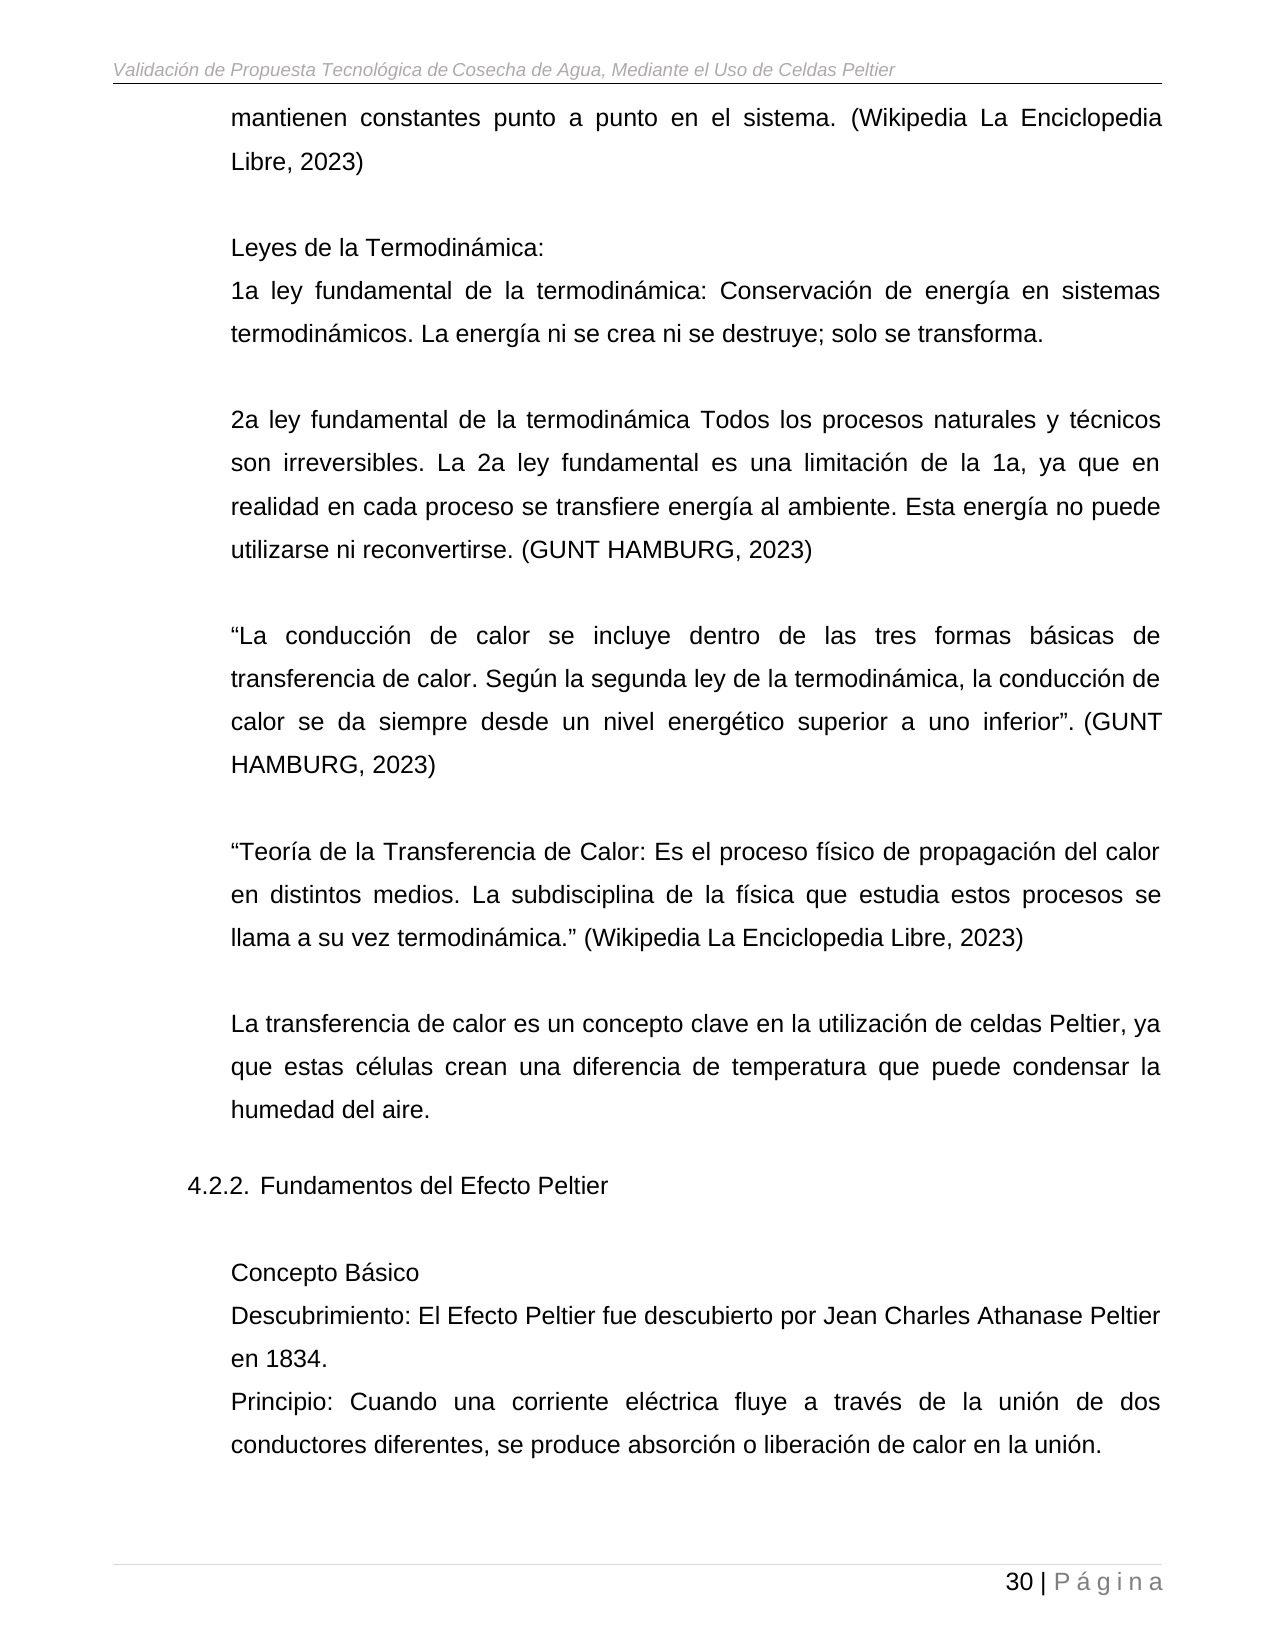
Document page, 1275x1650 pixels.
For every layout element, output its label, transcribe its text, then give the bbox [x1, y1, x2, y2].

text Leyes de la Termodinámica: [231, 233, 1162, 262]
text “Teoría de la Transferencia de Calor: Es el proceso físico de propagación del calor en distintos medios. La subdisciplina de la física que estudia estos procesos se llama a su vez termodinámica.” [231, 837, 1162, 952]
subtitle Fundamentos del Efecto Peltier [187, 1171, 1162, 1200]
text “La conducción de calor se incluye dentro de las tres formas básicas de transferencia de calor. Según la segunda ley de la termodinámica, la conducción de calor se da siempre desde un nivel energético superior a uno inferior”. [231, 621, 1162, 779]
text 1a ley fundamental de la termodinámica: Conservación de energía en sistemas termodinámicos. La energía ni se crea ni se destruye; solo se transforma. [231, 276, 1162, 348]
text La transferencia de calor es un concepto clave en la utilización de celdas Peltier, ya que estas células crean una diferencia de temperatura que puede condensar la humedad del aire. [231, 1009, 1162, 1124]
text Concepto Básico [231, 1258, 1162, 1286]
text Descubrimiento: El Efecto Peltier fue descubierto por Jean Charles Athanase Peltier en 1834. [231, 1301, 1162, 1373]
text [231, 103, 1162, 175]
text 2a ley fundamental de la termodinámica Todos los procesos naturales y técnicos son irreversibles. La 2a ley fundamental es una limitación de la 1a, ya que en realidad en cada proceso se transfiere energía al ambiente. Esta energía no puede utilizarse ni reconvertirse. [231, 405, 1162, 563]
text Principio: Cuando una corriente eléctrica fluye a través de la unión de dos conductores diferentes, se produce absorción o liberación de calor en la unión. [231, 1387, 1162, 1459]
